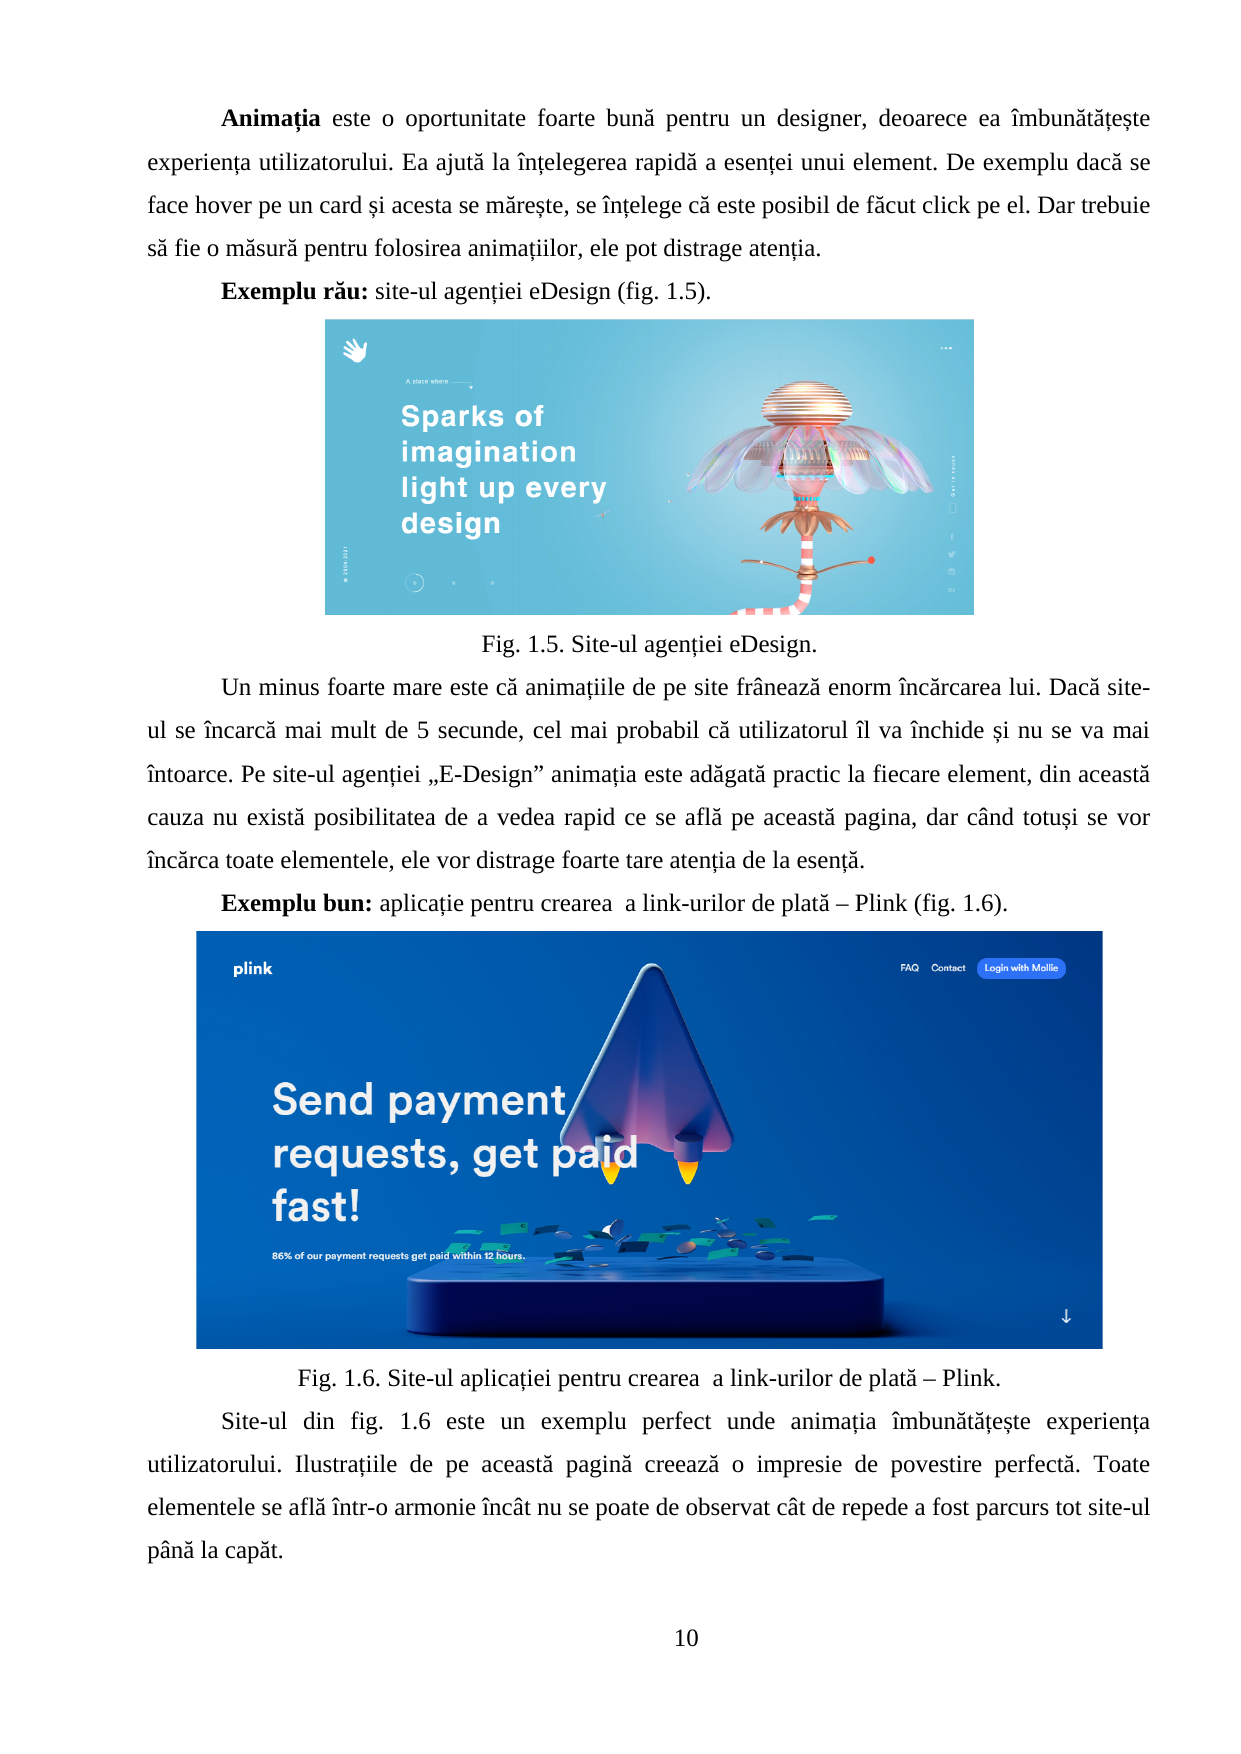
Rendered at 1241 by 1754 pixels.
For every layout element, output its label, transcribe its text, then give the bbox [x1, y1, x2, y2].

text Exemplu rău: site-ul agenției eDesign (fig. 1.5). [147, 276, 1152, 305]
picture [196, 931, 1103, 1349]
picture [325, 319, 974, 615]
text Site-ul din fig. 1.6 este un exemplu perfect unde animația îmbunătățește experiența utilizatorului. Ilustrațiile de pe această pagină creează o impresie de povestire perfectă. Toate elementele se află într-o armonie încât nu se poate de observat cât de repede a fost parcurs tot site-ul până la capăt. [147, 1406, 1152, 1564]
text Animația este o oportunitate foarte bună pentru un designer, deoarece ea îmbunătățește experiența utilizatorului. Ea ajută la înțelegerea rapidă a esenței unui element. De exemplu dacă se face hover pe un card și acesta se mărește, se înțelege că este posibil de făcut click pe el. Dar trebuie să fie o măsură pentru folosirea animațiilor, ele pot distrage atenția. [147, 103, 1152, 262]
text Fig. 1.6. Site-ul aplicației pentru crearea a link-urilor de plată – Plink. [147, 1363, 1152, 1392]
text Un minus foarte mare este că animațiile de pe site frânează enorm încărcarea lui. Dacă site-ul se încarcă mai mult de 5 secunde, cel mai probabil că utilizatorul îl va închide și nu se va mai întoarce. Pe site-ul agenției „E-Design” animația este adăgată practic la fiecare element, din această cauza nu există posibilitatea de a vedea rapid ce se află pe această pagina, dar când totuși se vor încărca toate elementele, ele vor distrage foarte tare atenția de la esență. [147, 672, 1152, 874]
text Fig. 1.5. Site-ul agenției eDesign. [147, 629, 1152, 658]
text Exemplu bun: aplicație pentru crearea a link-urilor de plată – Plink (fig. 1.6). [147, 888, 1152, 917]
